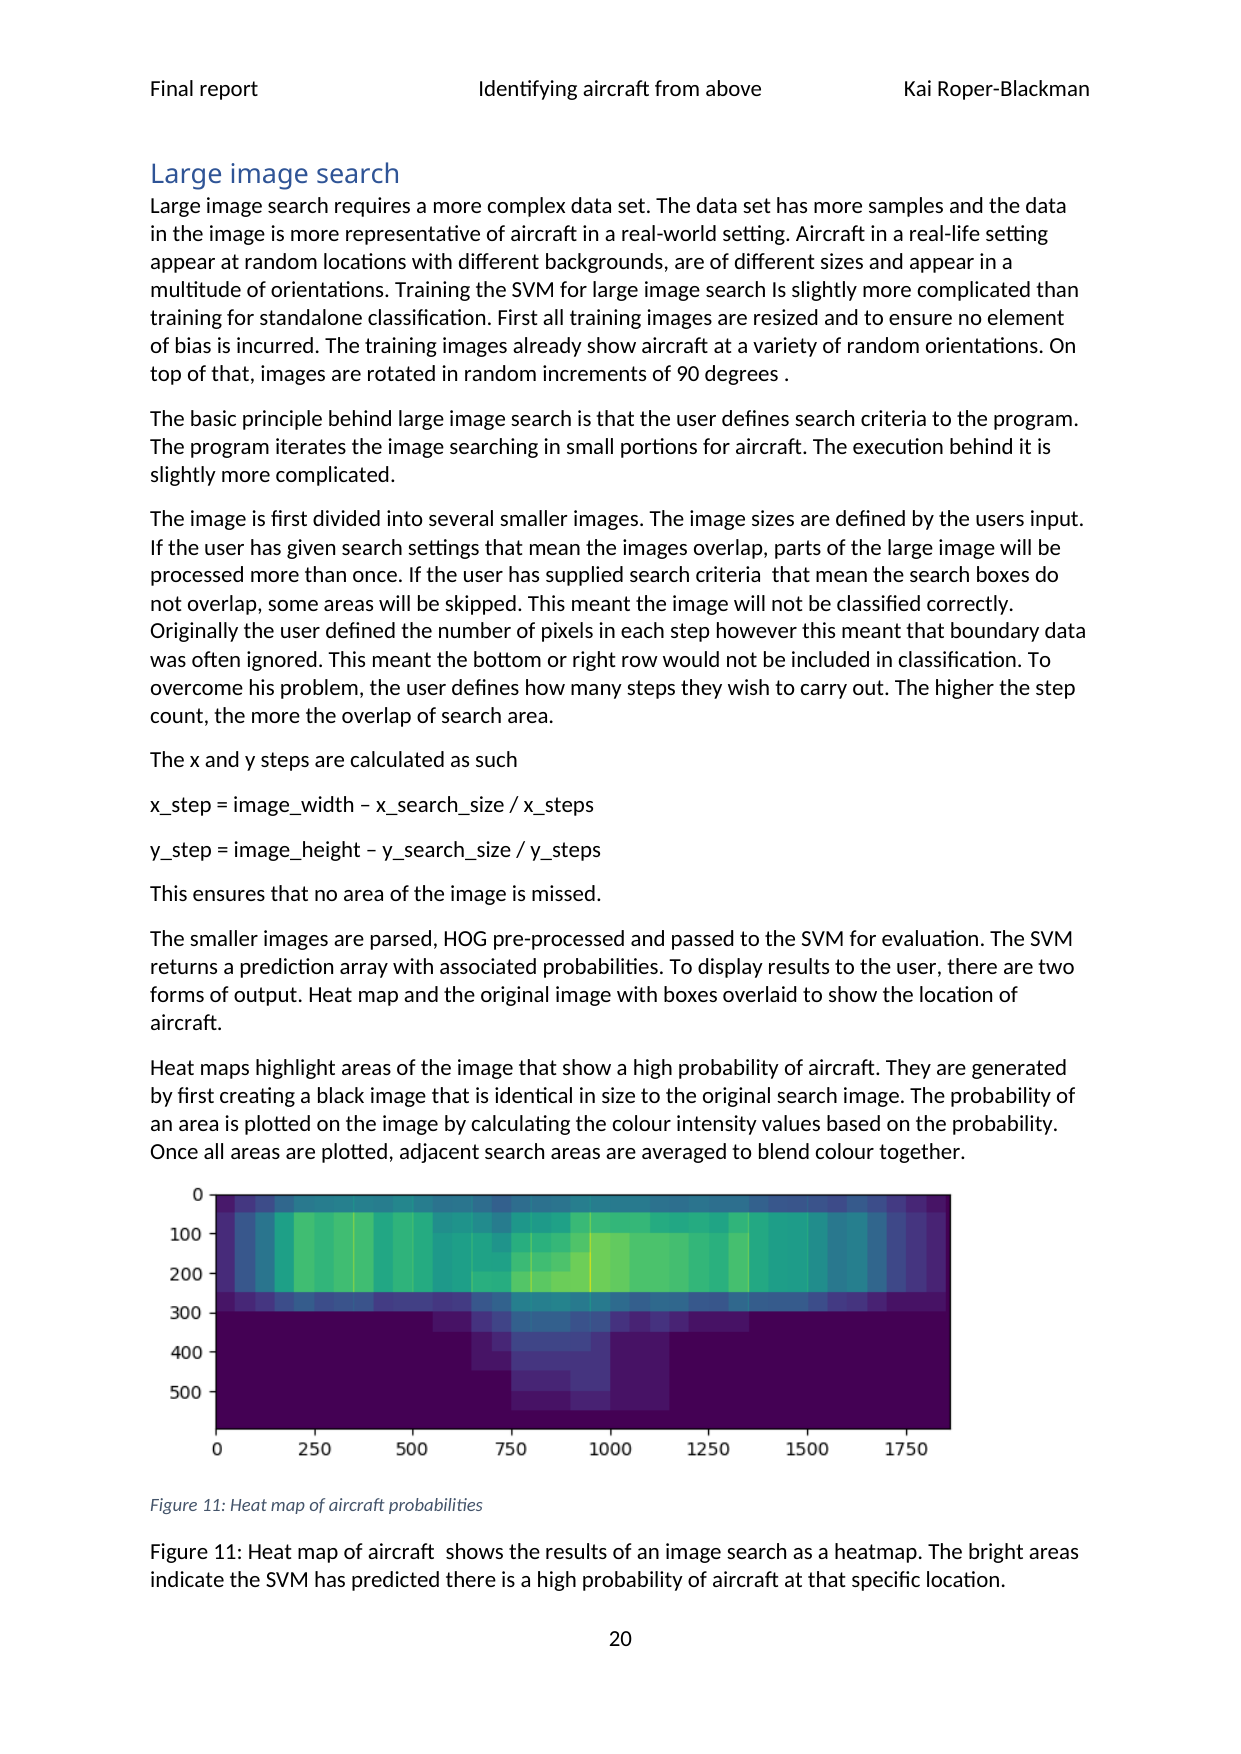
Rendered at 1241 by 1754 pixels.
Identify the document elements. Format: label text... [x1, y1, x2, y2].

text The basic principle behind large image search is that the user defines search criteria to the program. The program iterates the image searching in small portions for aircraft. The execution behind it is slightly more complicated. [150, 404, 1090, 488]
text Large image search requires a more complex data set. The data set has more samples and the data in the image is more representative of aircraft in a real-world setting. Aircraft in a real-life setting appear at random locations with different backgrounds, are of different sizes and appear in a multitude of orientations. Training the SVM for large image search Is slightly more complicated than training for standalone classification. First all training images are resized and to ensure no element of bias is incurred. The training images already show aircraft at a variety of random orientations. On top of that, images are rotated in random increments of 90 degrees . [150, 191, 1090, 387]
text The x and y steps are calculated as such [150, 745, 1090, 773]
text x_step = image_width – x_search_size / x_steps [150, 790, 1090, 818]
text The image is first divided into several smaller images. The image sizes are defined by the users input. If the user has given search settings that mean the images overlap, parts of the large image will be processed more than once. If the user has supplied search criteria that mean the search boxes do not overlap, some areas will be skipped. This meant the image will not be classified correctly. Originally the user defined the number of pixels in each step however this meant that boundary data was often ignored. This meant the bottom or right row would not be included in classification. To overcome his problem, the user defines how many steps they wish to carry out. The higher the step count, the more the overlap of search area. [150, 504, 1090, 729]
subtitle Large image search [150, 154, 1090, 191]
text The smaller images are parsed, HOG pre-processed and passed to the SVM for evaluation. The SVM returns a prediction array with associated probabilities. To display results to the user, there are two forms of output. Heat map and the original image with boxes overlaid to show the location of aircraft. [150, 924, 1090, 1036]
text This ensures that no area of the image is missed. [150, 879, 1090, 907]
picture [150, 1181, 973, 1477]
text Figure 11 shows the results of an image search as a heatmap. The bright areas indicate the SVM has predicted there is a high probability of aircraft at that specific location. [150, 1537, 1090, 1593]
text y_step = image_height – y_search_size / y_steps [150, 835, 1090, 863]
text Heat maps highlight areas of the image that show a high probability of aircraft. They are generated by first creating a black image that is identical in size to the original search image. The probability of an area is plotted on the image by calculating the colour intensity values based on the probability. Once all areas are plotted, adjacent search areas are averaged to blend colour together. [150, 1053, 1090, 1165]
